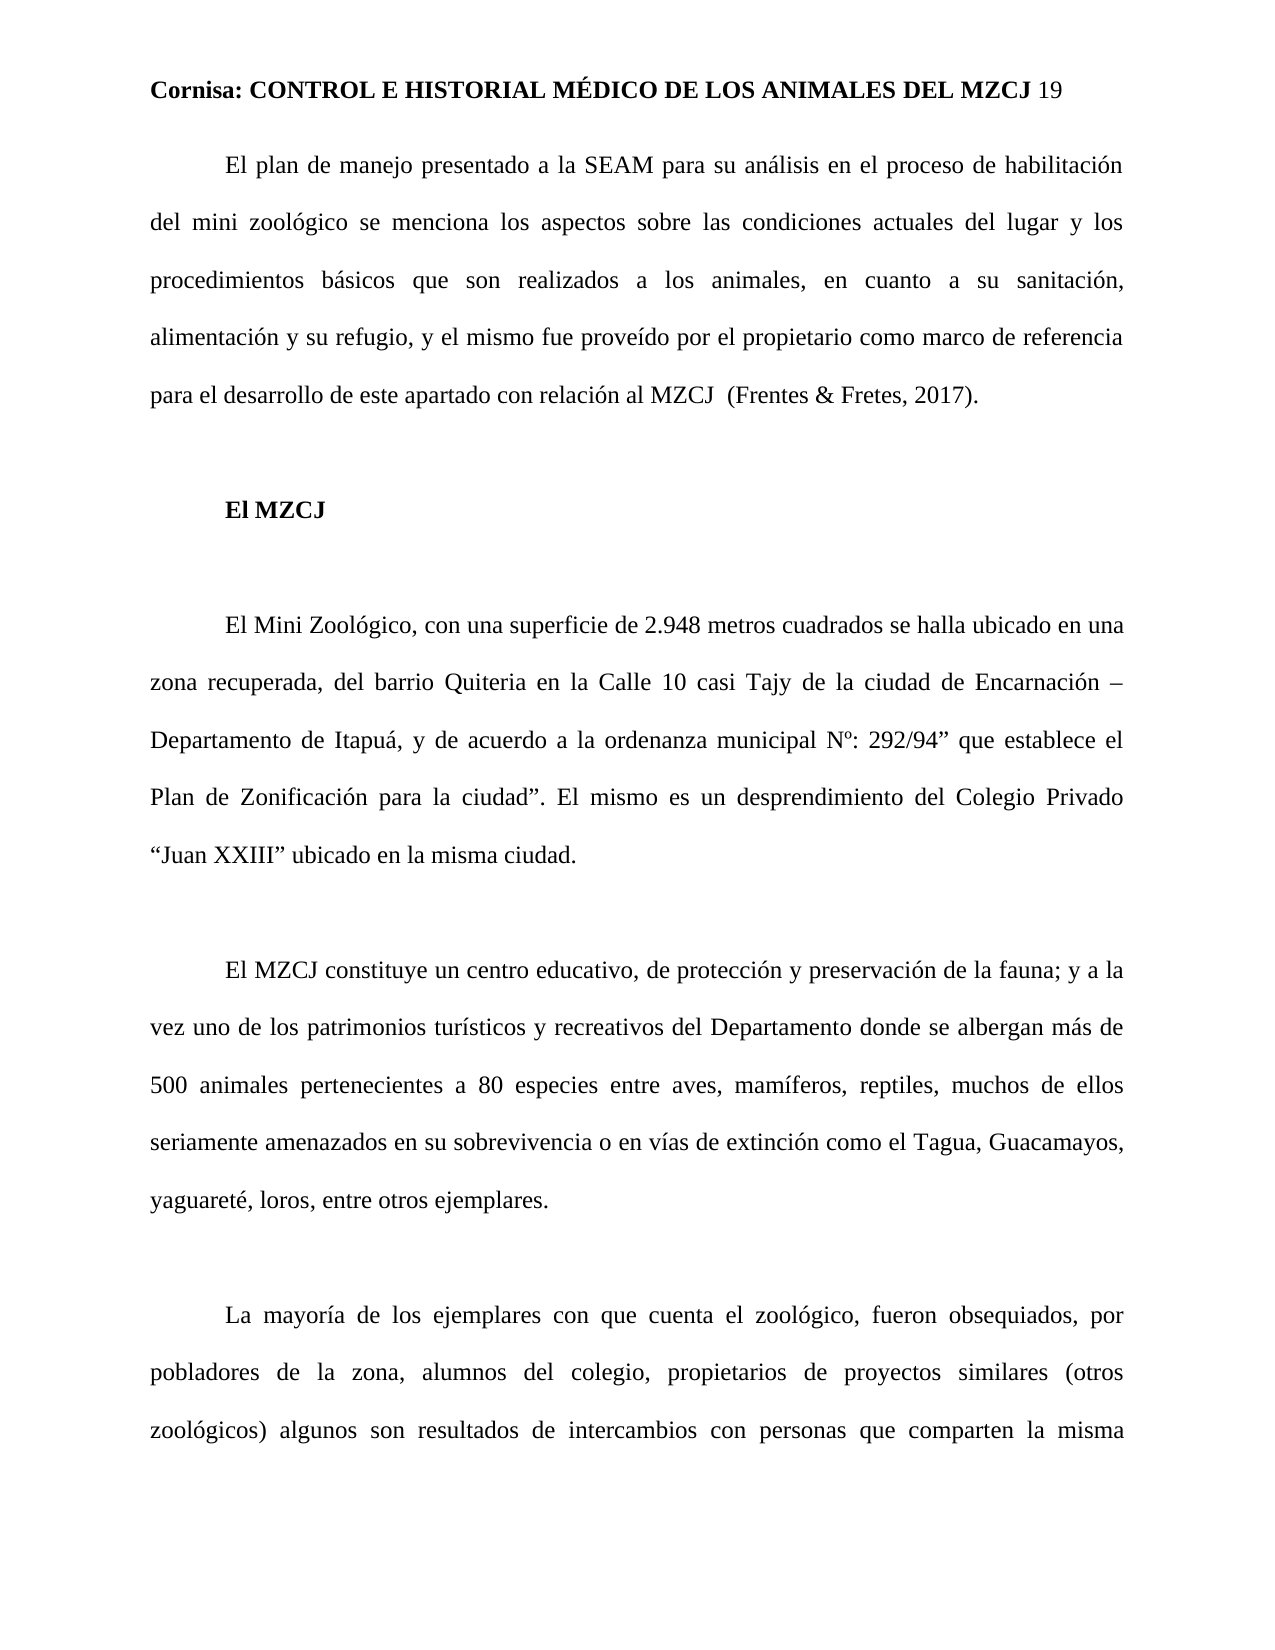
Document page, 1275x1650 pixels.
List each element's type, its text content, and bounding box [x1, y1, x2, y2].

text El plan de manejo presentado a la SEAM para su análisis en el proceso de habilitación del mini zoológico se menciona los aspectos sobre las condiciones actuales del lugar y los procedimientos básicos que son realizados a los animales, en cuanto a su sanitación, alimentación y su refugio, y el mismo fue proveído por el propietario como marco de referencia para el desarrollo de este apartado con relación al MZCJ . [150, 150, 1125, 409]
text El Mini Zoológico, con una superficie de 2.948 metros cuadrados se halla ubicado en una zona recuperada, del barrio Quiteria en la Calle 10 casi Tajy de la ciudad de Encarnación –Departamento de Itapuá, y de acuerdo a la ordenanza municipal Nº: 292/94” que establece el Plan de Zonificación para la ciudad”. El mismo es un desprendimiento del Colegio Privado “Juan XXIII” ubicado en la misma ciudad. [150, 610, 1125, 869]
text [150, 1300, 1125, 1444]
text El MZCJ constituye un centro educativo, de protección y preservación de la fauna; y a la vez uno de los patrimonios turísticos y recreativos del Departamento donde se albergan más de 500 animales pertenecientes a 80 especies entre aves, mamíferos, reptiles, muchos de ellos seriamente amenazados en su sobrevivencia o en vías de extinción como el Tagua, Guacamayos, yaguareté, loros, entre otros ejemplares. [150, 955, 1125, 1214]
subtitle El MZCJ [150, 495, 1125, 524]
